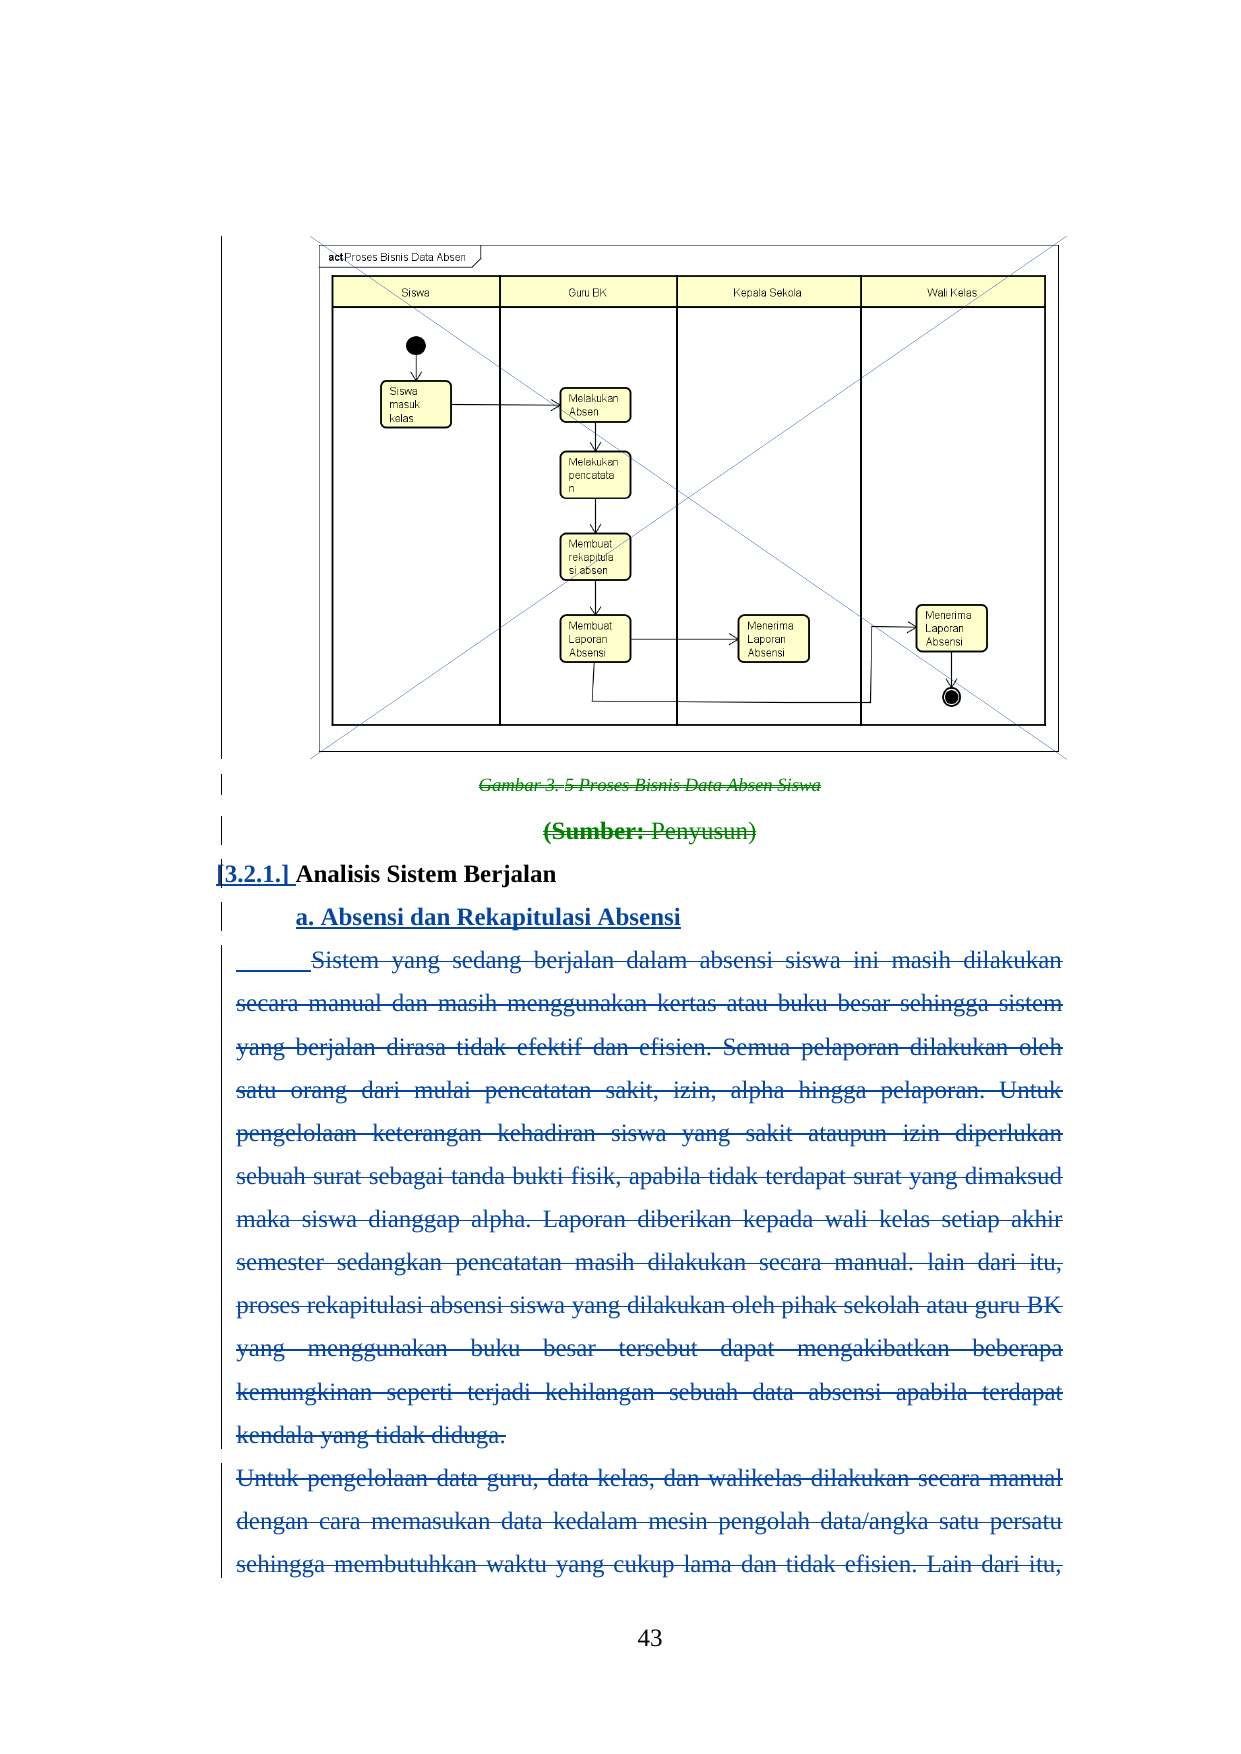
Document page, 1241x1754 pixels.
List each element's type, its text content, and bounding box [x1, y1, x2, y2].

picture [310, 237, 687, 758]
picture [312, 236, 1065, 497]
picture [690, 237, 1067, 758]
subtitle Analisis Sistem Berjalan [295, 859, 1063, 888]
picture [311, 499, 1066, 760]
